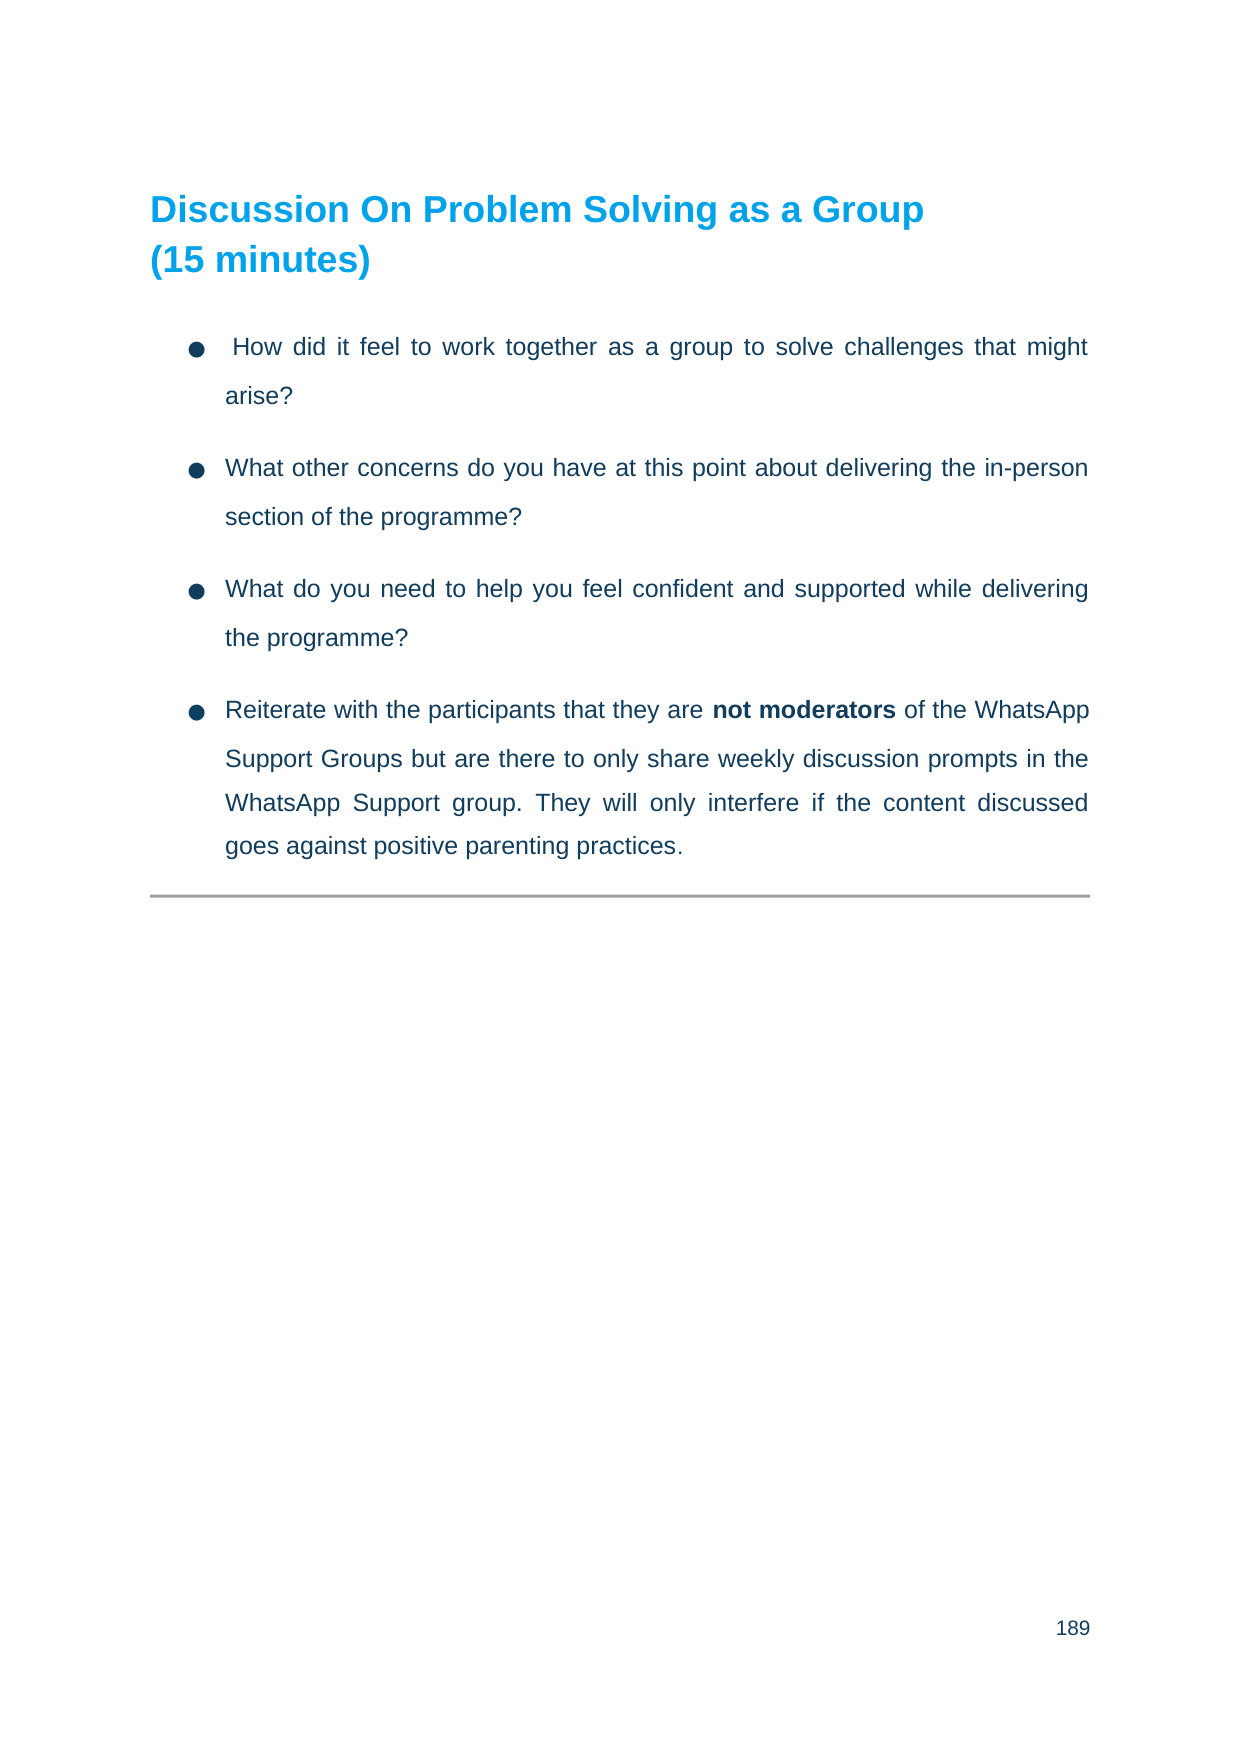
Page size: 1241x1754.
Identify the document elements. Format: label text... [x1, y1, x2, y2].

subtitle Discussion On Problem Solving as a Group (15 minutes) [150, 187, 1090, 280]
list What do you need to help you feel confident and supported while delivering the programme? [187, 566, 1090, 652]
list What other concerns do you have at this point about delivering the in-person section of the programme? [187, 445, 1090, 531]
list Reiterate with the participants that they are not moderators of the WhatsApp Support Groups but are there to only share weekly discussion prompts in the WhatsApp Support group. They will only interfere if the content discussed goes against positive parenting practices. [187, 687, 1090, 859]
list How did it feel to work together as a group to solve challenges that might arise? [187, 324, 1090, 410]
